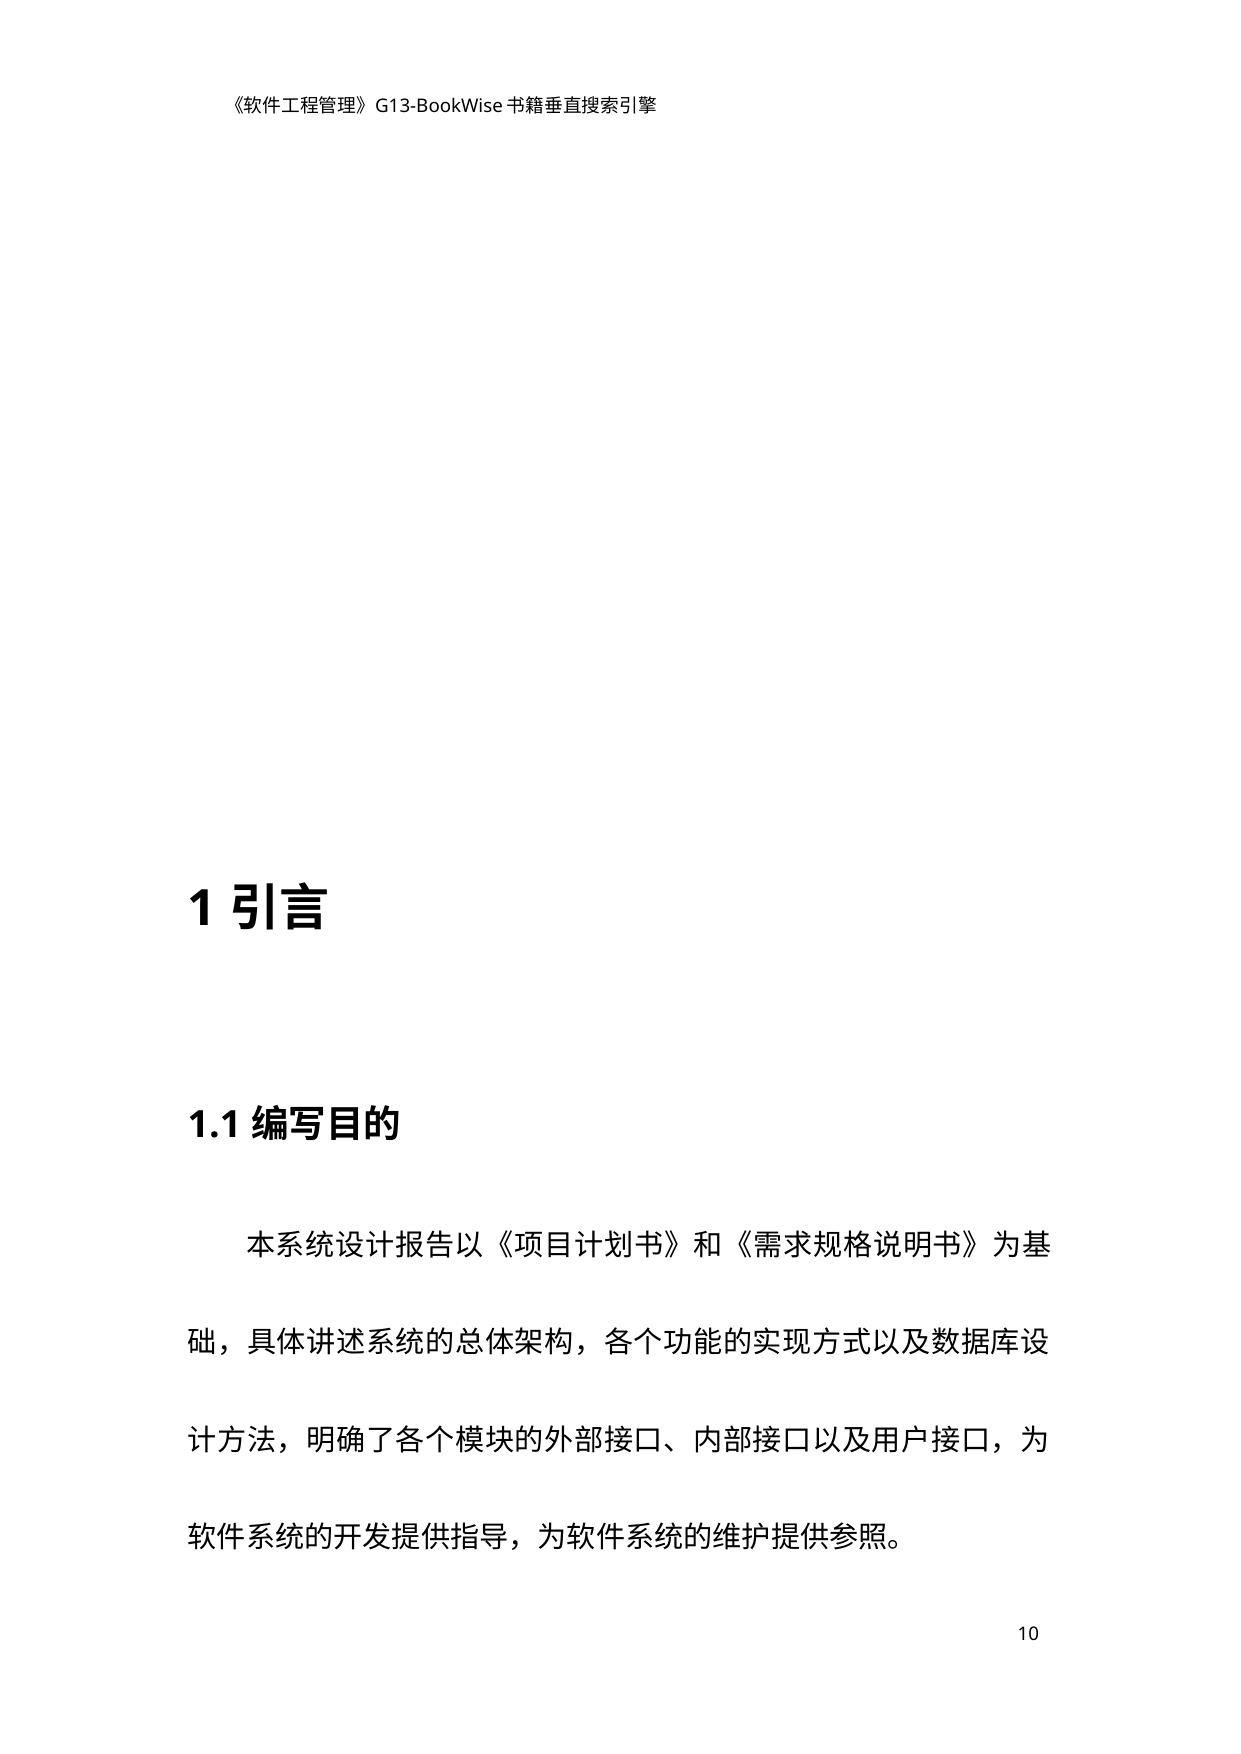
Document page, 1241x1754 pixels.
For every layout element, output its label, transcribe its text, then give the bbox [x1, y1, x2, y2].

text 本系统设计报告以《项目计划书》和《需求规格说明书》为基础，具体讲述系统的总体架构，各个功能的实现方式以及数据库设计方法，明确了各个模块的外部接口、内部接口以及用户接口，为软件系统的开发提供指导，为软件系统的维护提供参照。 [187, 1210, 1053, 1568]
subtitle 编写目的 [187, 1089, 1053, 1154]
subtitle 1 引言 [187, 855, 1053, 953]
